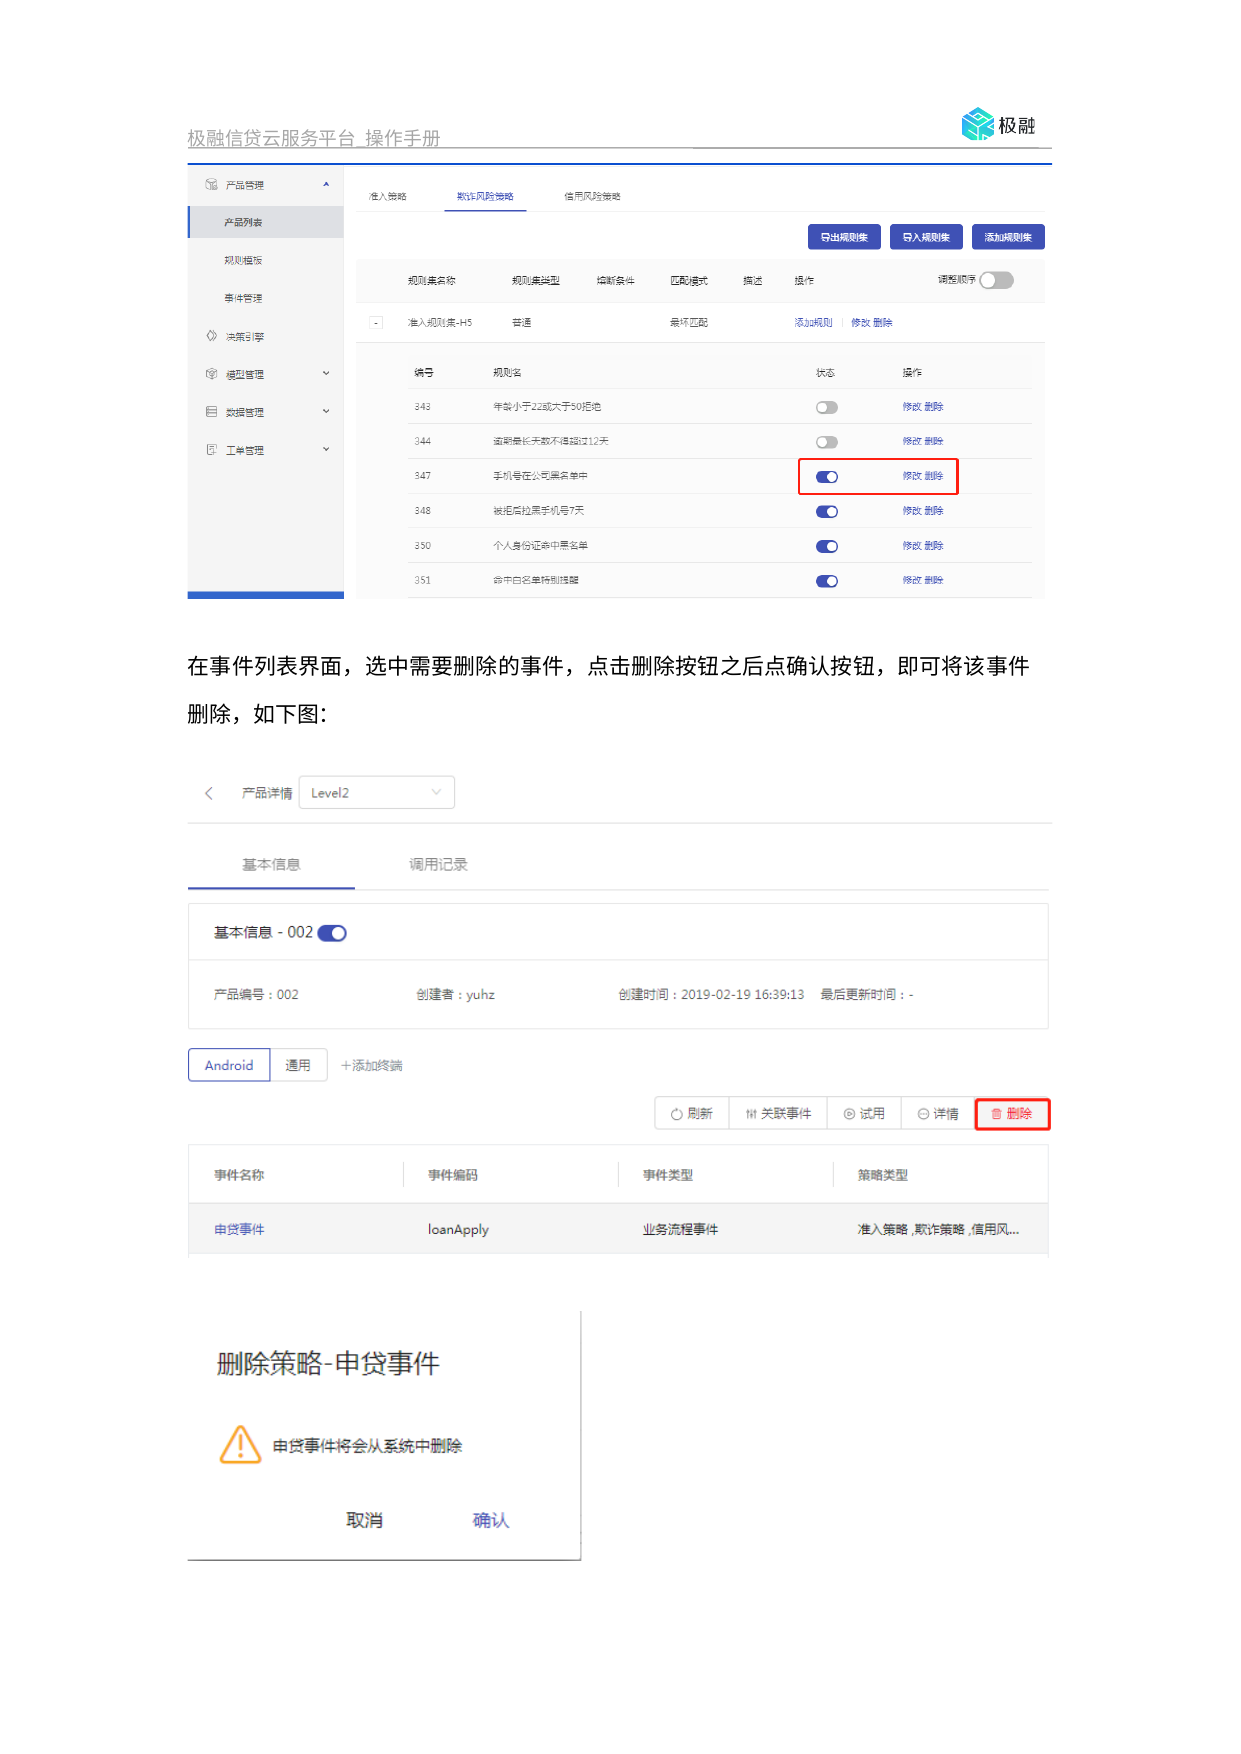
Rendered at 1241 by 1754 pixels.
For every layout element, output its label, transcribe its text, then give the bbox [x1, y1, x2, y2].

picture [187, 761, 1053, 1258]
picture [187, 1311, 582, 1561]
picture [953, 105, 1042, 144]
picture [187, 163, 1053, 599]
text 在事件列表界面，选中需要删除的事件，点击删除按钮之后点确认按钮，即可将该事件删除，如下图： [187, 648, 1031, 729]
